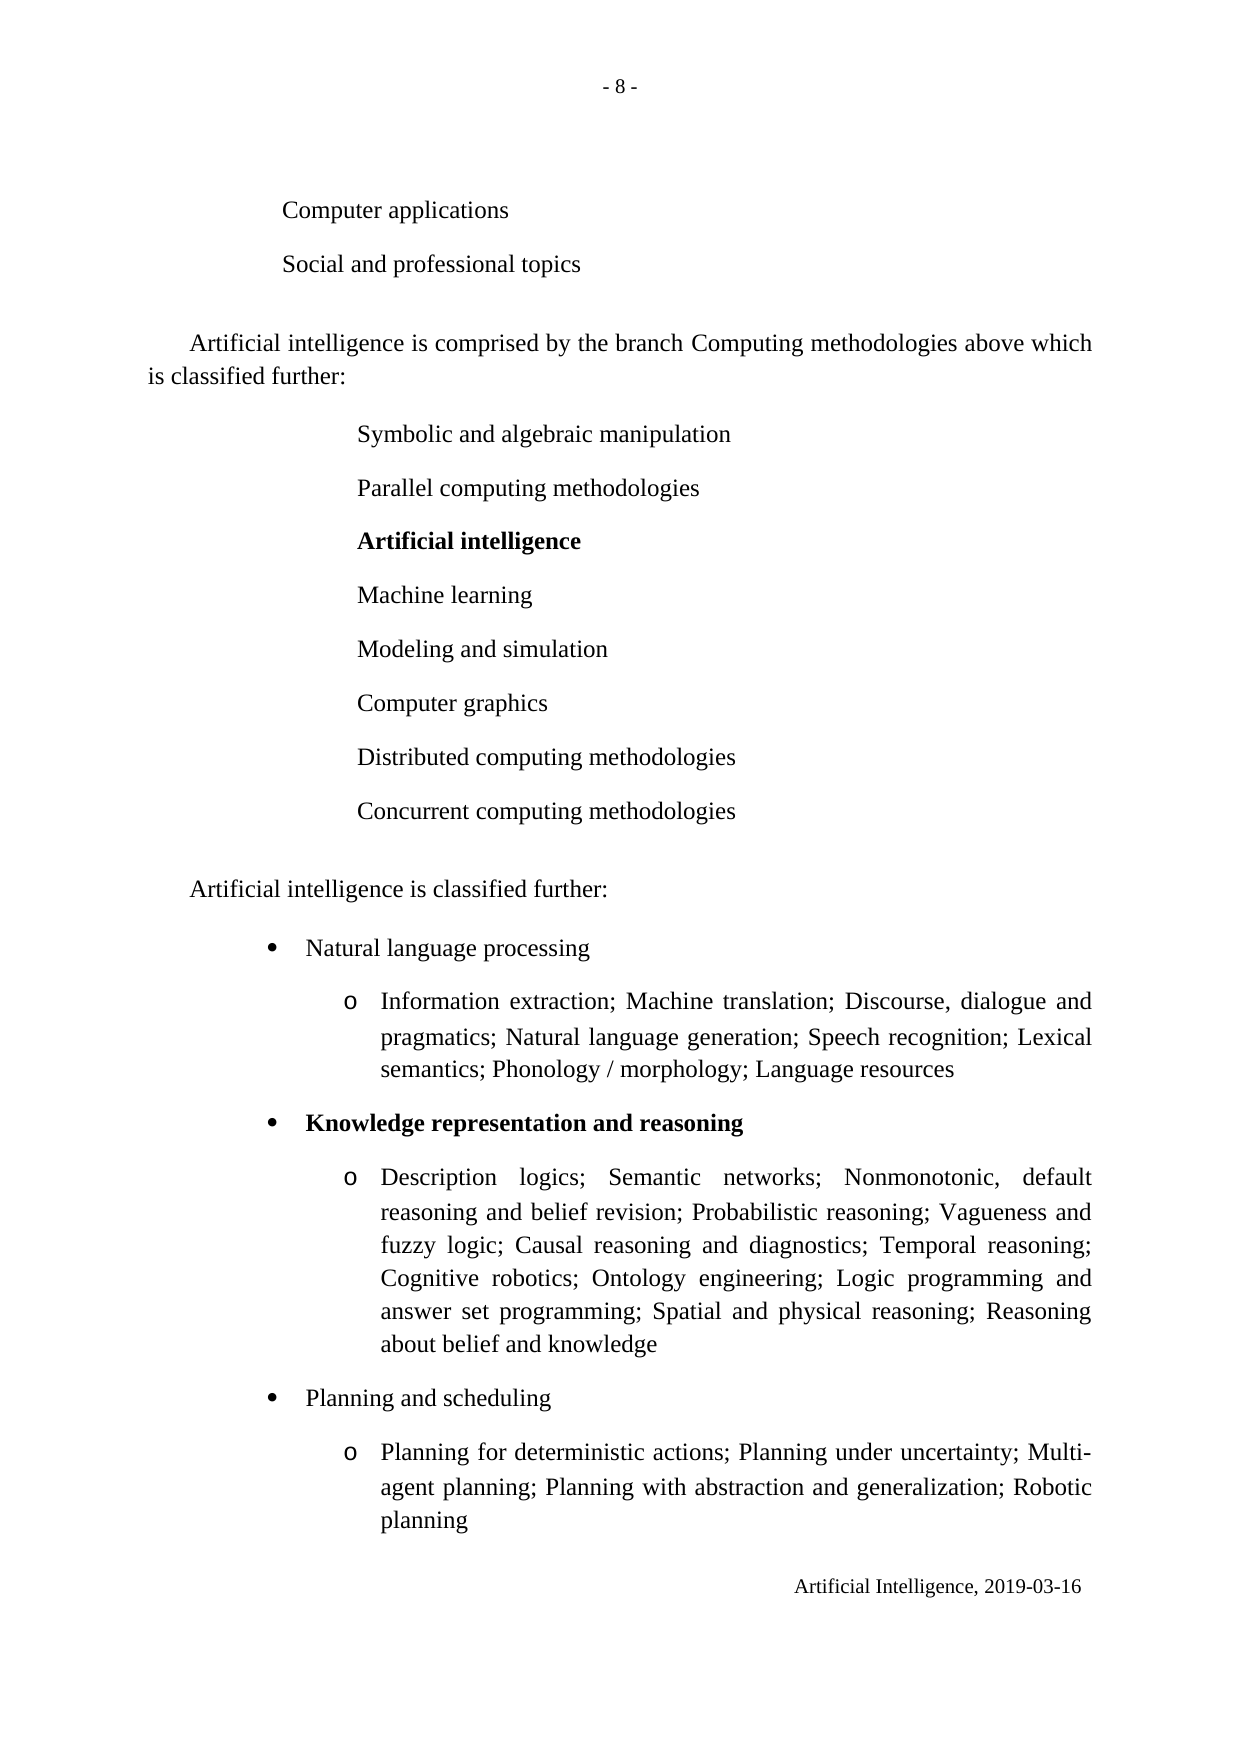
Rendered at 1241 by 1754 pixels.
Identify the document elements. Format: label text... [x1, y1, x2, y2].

text Modeling and simulation [357, 634, 1092, 663]
list Information extraction; Machine translation; Discourse, dialogue and pragmatics; Natural language generation; Speech recognition; Lexical semantics; Phonology / morphology; Language resources [343, 986, 1092, 1083]
list Planning and scheduling [268, 1383, 1092, 1412]
text Computer applications [282, 195, 1092, 224]
text Computer graphics [357, 688, 1092, 717]
list Description logics; Semantic networks; Nonmonotonic, default reasoning and belief revision; Probabilistic reasoning; Vagueness and fuzzy logic; Causal reasoning and diagnostics; Temporal reasoning; Cognitive robotics; Ontology engineering; Logic programming and answer set programming; Spatial and physical reasoning; Reasoning about belief and knowledge [343, 1162, 1092, 1358]
list Planning for deterministic actions; Planning under uncertainty; Multi-agent planning; Planning with abstraction and generalization; Robotic planning [343, 1437, 1092, 1534]
text Concurrent computing methodologies [357, 796, 1092, 824]
text Artificial intelligence is classified further: [148, 874, 1092, 903]
text Social and professional topics [282, 249, 1092, 278]
text Artificial intelligence [357, 526, 1092, 555]
list Knowledge representation and reasoning [268, 1108, 1092, 1137]
list Natural language processing [268, 933, 1092, 961]
text Symbolic and algebraic manipulation [357, 419, 1092, 447]
text Artificial intelligence is comprised by the branch Computing methodologies above which is classified further: [148, 328, 1092, 389]
text Parallel computing methodologies [357, 473, 1092, 501]
text Distributed computing methodologies [357, 742, 1092, 771]
text Machine learning [357, 580, 1092, 609]
